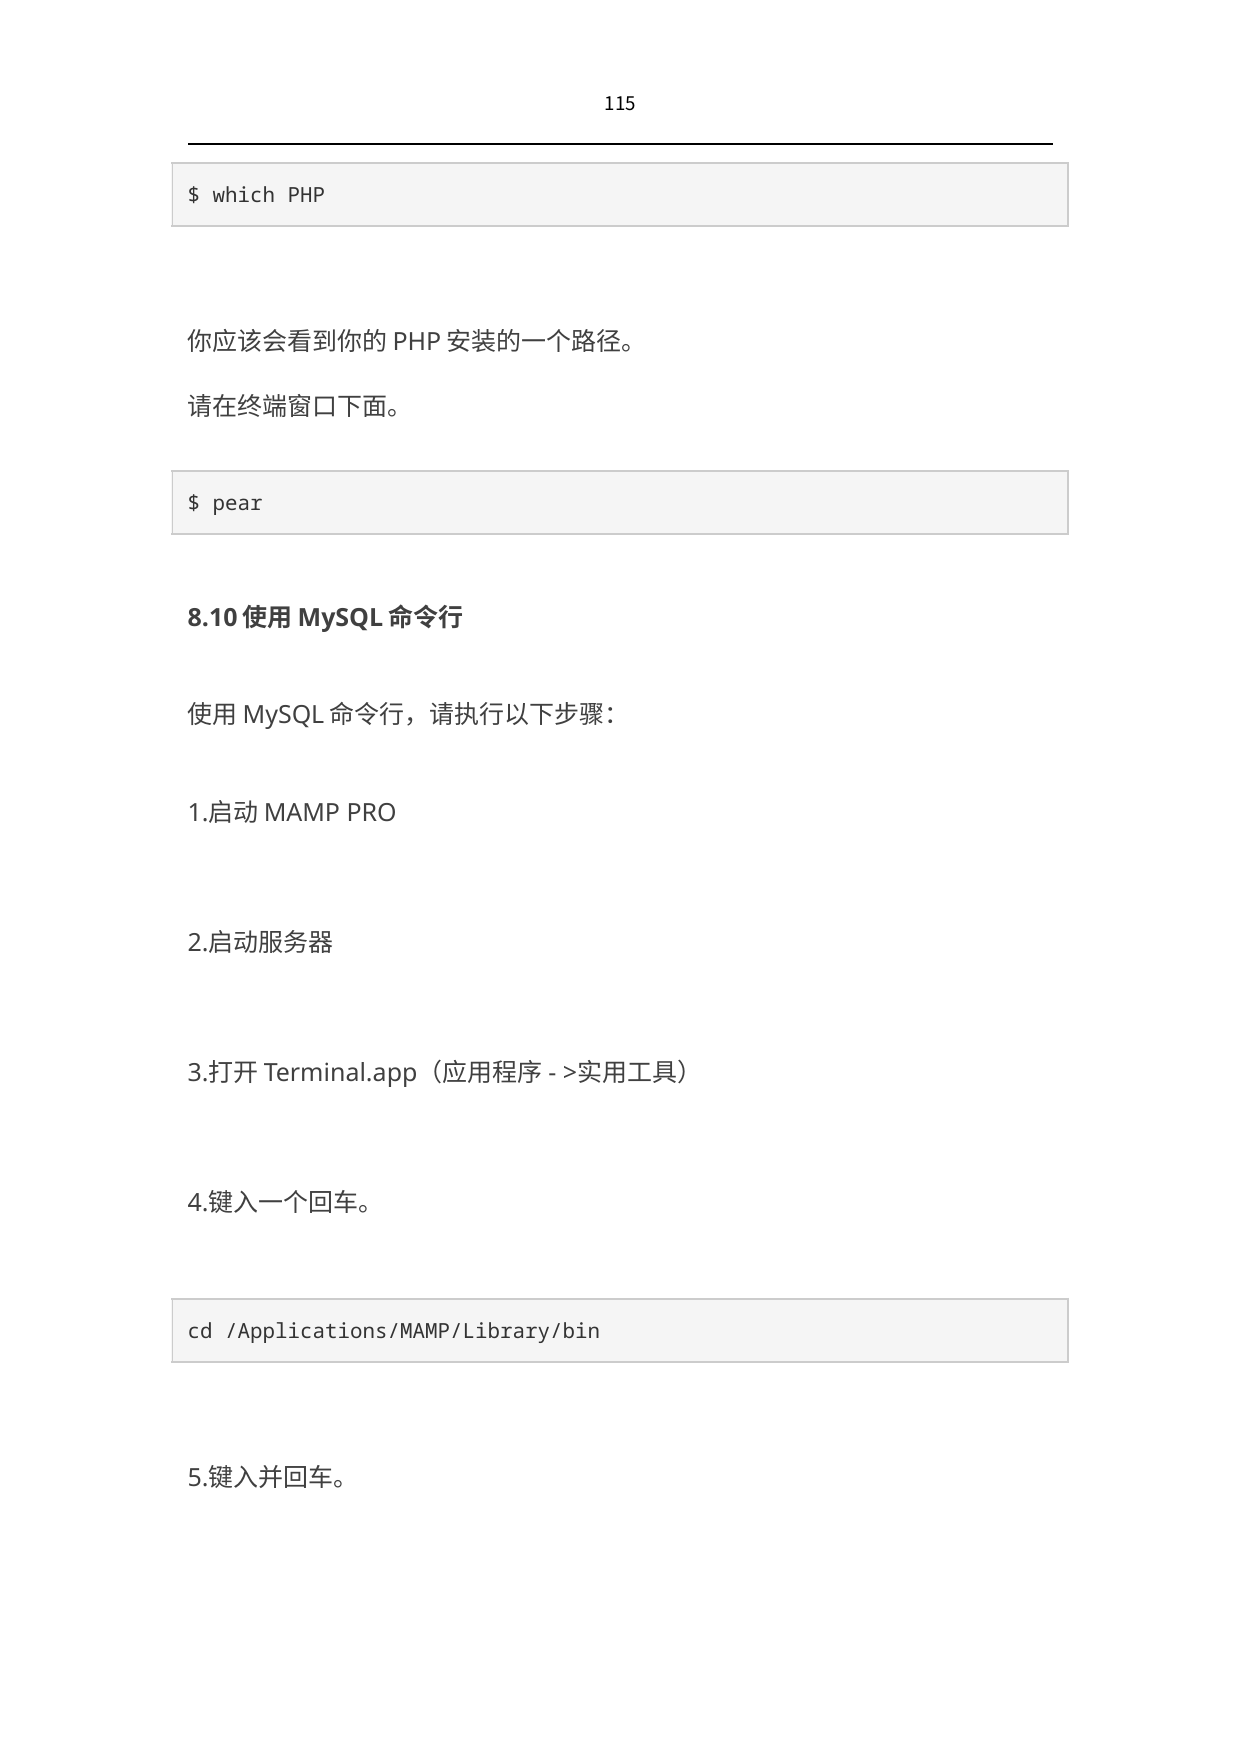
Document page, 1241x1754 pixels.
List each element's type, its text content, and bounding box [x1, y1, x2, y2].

text $ which PHP [173, 164, 1067, 225]
text 请在终端窗口下面。 [187, 372, 1053, 437]
text 2.启动服务器 [187, 908, 1053, 1038]
text 你应该会看到你的PHP安装的一个路径。 [187, 242, 1053, 372]
text 1.启动MAMP PRO [187, 778, 1053, 908]
text cd /Applications/MAMP/Library/bin [173, 1300, 1067, 1361]
text 8.10使用MySQL命令行 [187, 583, 1053, 648]
text 使用MySQL命令行，请执行以下步骤： [187, 680, 1053, 745]
text 4.键入一个回车。 [187, 1168, 1053, 1298]
text 5.键入并回车。 [187, 1378, 1053, 1573]
text $ pear [173, 472, 1067, 533]
text 3.打开Terminal.app（应用程序 - >实用工具） [187, 1038, 1053, 1168]
